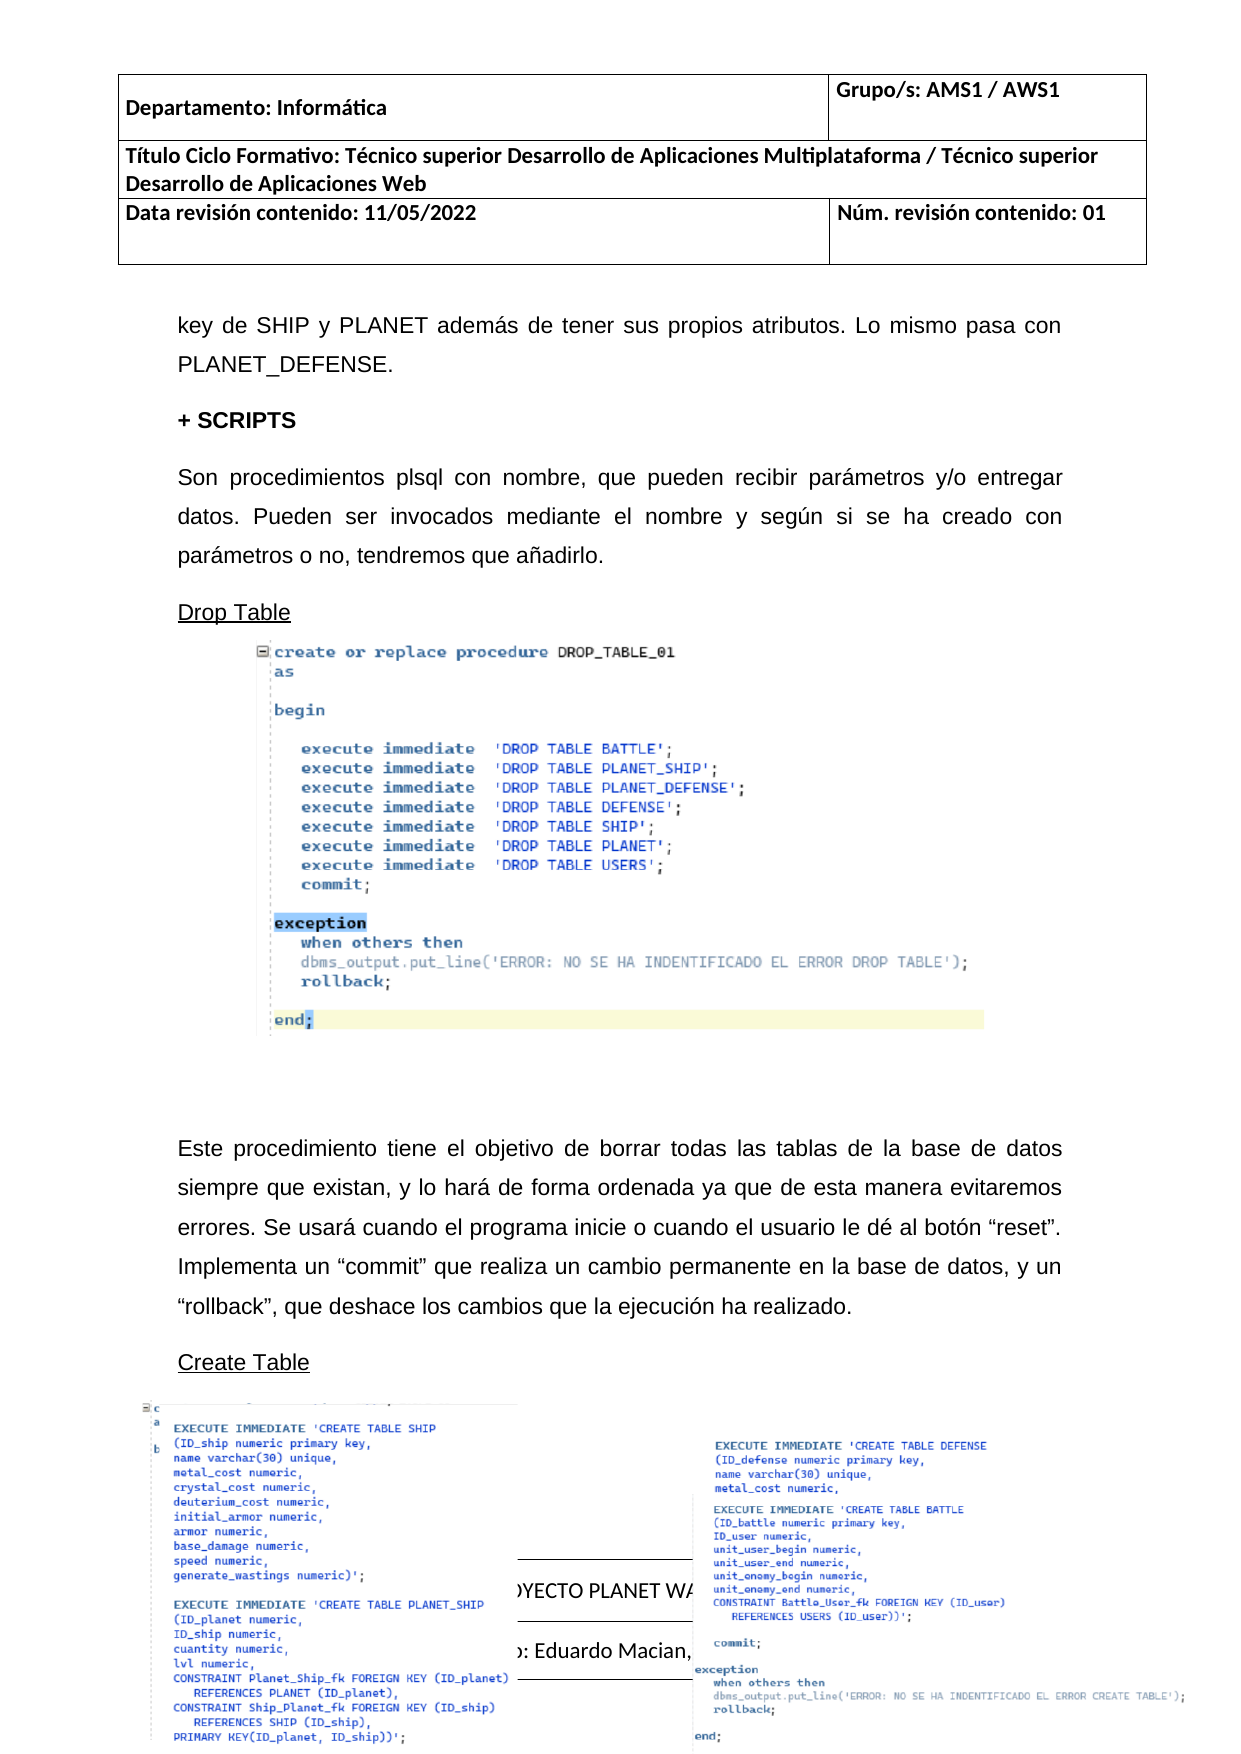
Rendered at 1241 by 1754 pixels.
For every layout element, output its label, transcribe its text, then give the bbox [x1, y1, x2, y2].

picture [692, 1438, 1189, 1754]
text Create Table [177, 1349, 1063, 1375]
text + SCRIPTS [177, 407, 1063, 434]
picture [142, 1400, 518, 1754]
text Son procedimientos plsql con nombre, que pueden recibir parámetros y/o entregar datos. Pueden ser invocados mediante el nombre y según si se ha creado con parámetros o no, tendremos que añadirlo. [177, 463, 1063, 569]
picture [256, 640, 985, 1036]
text Este procedimiento tiene el objetivo de borrar todas las tablas de la base de datos siempre que existan, y lo hará de forma ordenada ya que de esta manera evitaremos errores. Se usará cuando el programa inicie o cuando el usuario le dé al botón “reset”. Implementa un “commit” que realiza un cambio permanente en la base de datos, y un “rollback”, que deshace los cambios que la ejecución ha realizado. [177, 1135, 1063, 1319]
text Drop Table [177, 599, 1063, 625]
